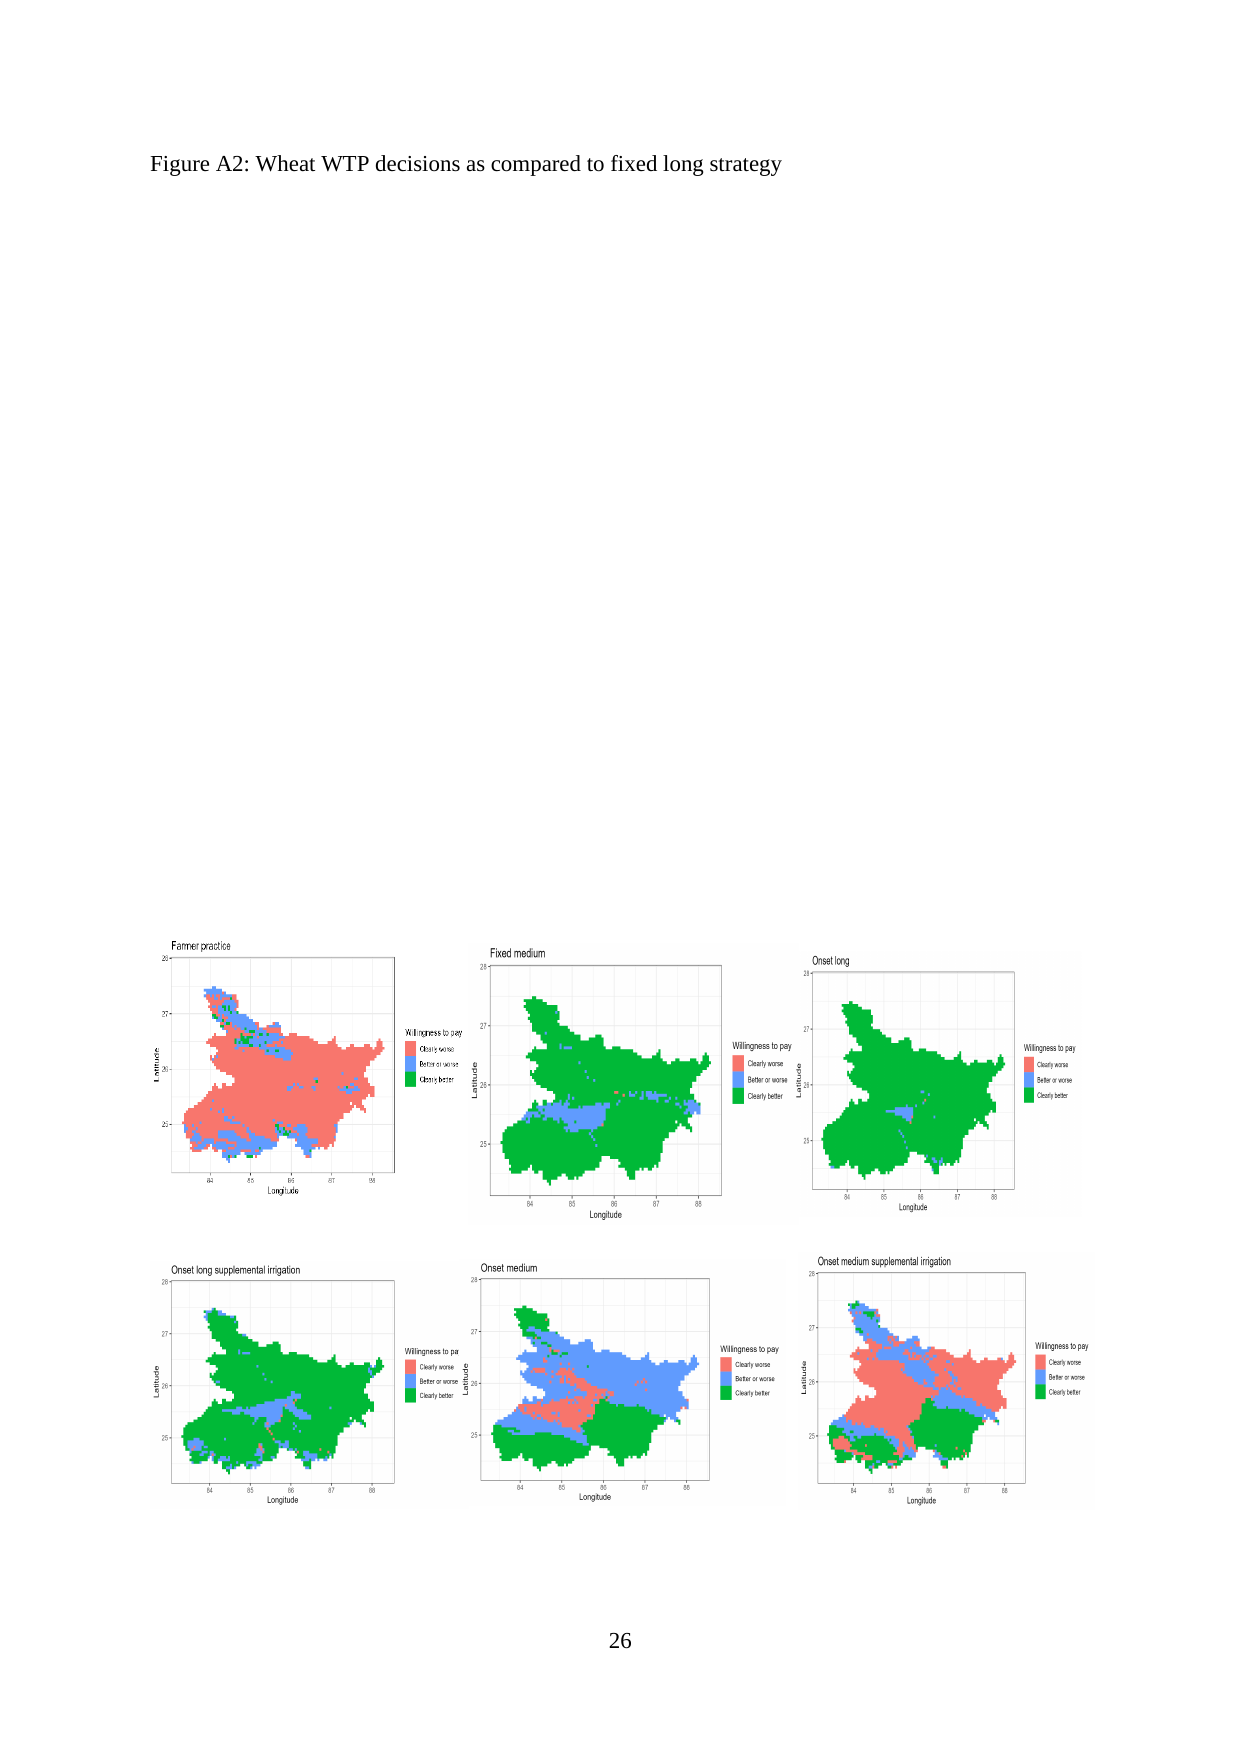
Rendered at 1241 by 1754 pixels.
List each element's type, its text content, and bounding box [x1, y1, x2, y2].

text Figure A2: Wheat WTP decisions as compared to fixed long strategy [150, 150, 1090, 176]
picture [798, 1252, 1095, 1510]
picture [150, 936, 1082, 1225]
picture [150, 1259, 786, 1509]
